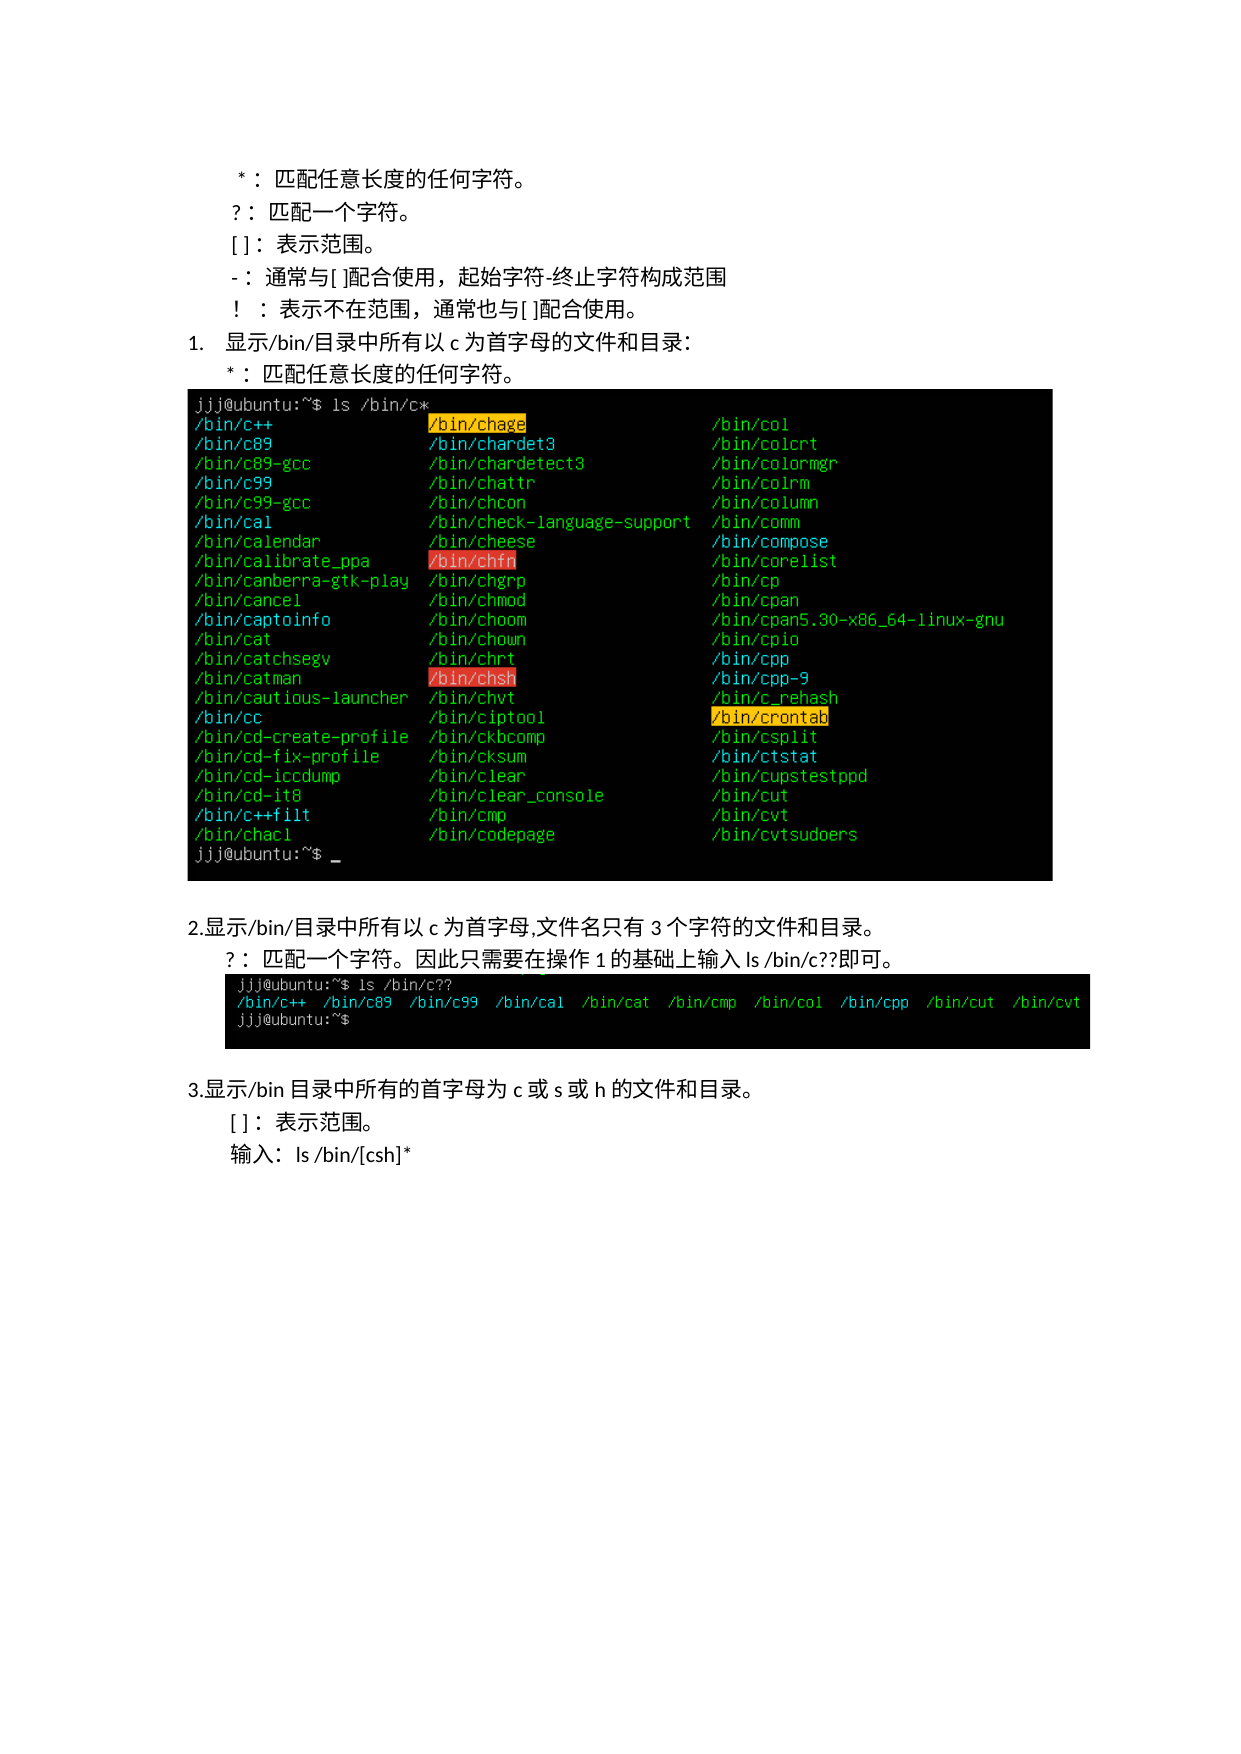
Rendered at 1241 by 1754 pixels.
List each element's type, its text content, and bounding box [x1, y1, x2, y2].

text ? ：匹配一个字符。 [231, 194, 1053, 227]
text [231, 162, 1053, 194]
list * ：匹配任意长度的任何字符。 [225, 357, 1053, 389]
picture [225, 974, 1091, 1049]
text [ ] ：表示范围。 [187, 1104, 1053, 1137]
text ！ ：表示不在范围，通常也与[ ]配合使用。 [231, 292, 1053, 324]
text 3.显示/bin 目录中所有的首字母为 c 或 s 或 h 的文件和目录。 [187, 1072, 1053, 1104]
text - ：通常与[ ]配合使用，起始字符-终止字符构成范围 [231, 259, 1053, 292]
picture [187, 389, 1053, 881]
text 2.显示/bin/目录中所有以 c 为首字母,文件名只有 3 个字符的文件和目录。 [187, 909, 1053, 942]
list ? ：匹配一个字符。因此只需要在操作1的基础上输入ls /bin/c??即可。 [225, 942, 1053, 974]
text 输入：ls /bin/[csh]* [187, 1137, 1053, 1169]
list 显示/bin/目录中所有以 c 为首字母的文件和目录： [187, 324, 1053, 357]
text [ ] ：表示范围。 [231, 227, 1053, 259]
